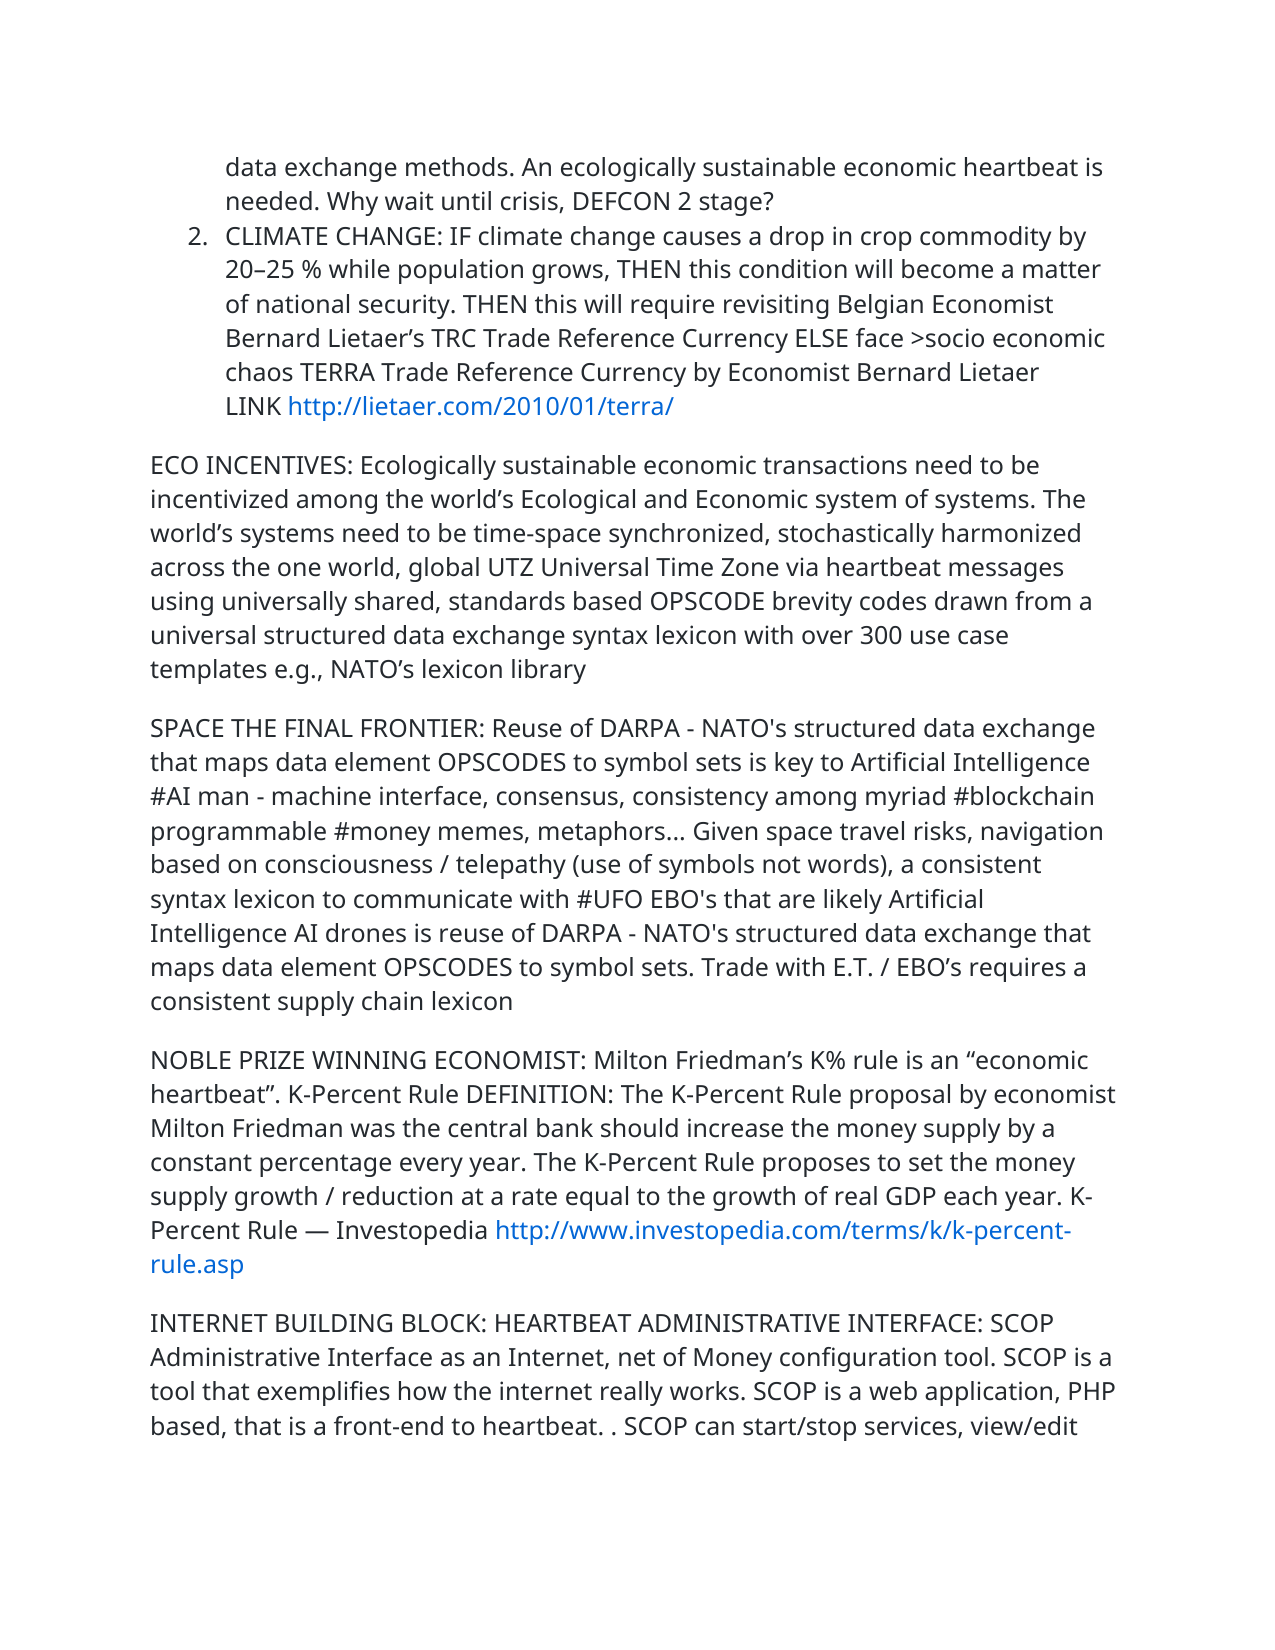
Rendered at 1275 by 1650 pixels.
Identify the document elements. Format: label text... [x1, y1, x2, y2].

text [150, 1306, 1125, 1442]
text ECO INCENTIVES: Ecologically sustainable economic transactions need to be incentivized among the world’s Ecological and Economic system of systems. The world’s systems need to be time-space synchronized, stochastically harmonized across the one world, global UTZ Universal Time Zone via heartbeat messages using universally shared, standards based OPSCODE brevity codes drawn from a universal structured data exchange syntax lexicon with over 300 use case templates e.g., NATO’s lexicon library [150, 447, 1125, 686]
text NOBLE PRIZE WINNING ECONOMIST: Milton Friedman’s K% rule is an “economic heartbeat”. K-Percent Rule DEFINITION: The K-Percent Rule proposal by economist Milton Friedman was the central bank should increase the money supply by a constant percentage every year. The K-Percent Rule proposes to set the money supply growth / reduction at a rate equal to the growth of real GDP each year. K-Percent Rule — Investopedia http://www.investopedia.com/terms/k/k-percent-rule.asp [150, 1042, 1125, 1281]
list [187, 150, 1125, 218]
list CLIMATE CHANGE: IF climate change causes a drop in crop commodity by 20–25 % while population grows, THEN this condition will become a matter of national security. THEN this will require revisiting Belgian Economist Bernard Lietaer’s TRC Trade Reference Currency ELSE face >socio economic chaos TERRA Trade Reference Currency by Economist Bernard Lietaer LINK http://lietaer.com/2010/01/terra/ [187, 218, 1125, 422]
text SPACE THE FINAL FRONTIER: Reuse of DARPA - NATO's structured data exchange that maps data element OPSCODES to symbol sets is key to Artificial Intelligence #AI man - machine interface, consensus, consistency among myriad #blockchain programmable #money memes, metaphors... Given space travel risks, navigation based on consciousness / telepathy (use of symbols not words), a consistent syntax lexicon to communicate with #UFO EBO's that are likely Artificial Intelligence AI drones is reuse of DARPA - NATO's structured data exchange that maps data element OPSCODES to symbol sets. Trade with E.T. / EBO’s requires a consistent supply chain lexicon [150, 711, 1125, 1017]
